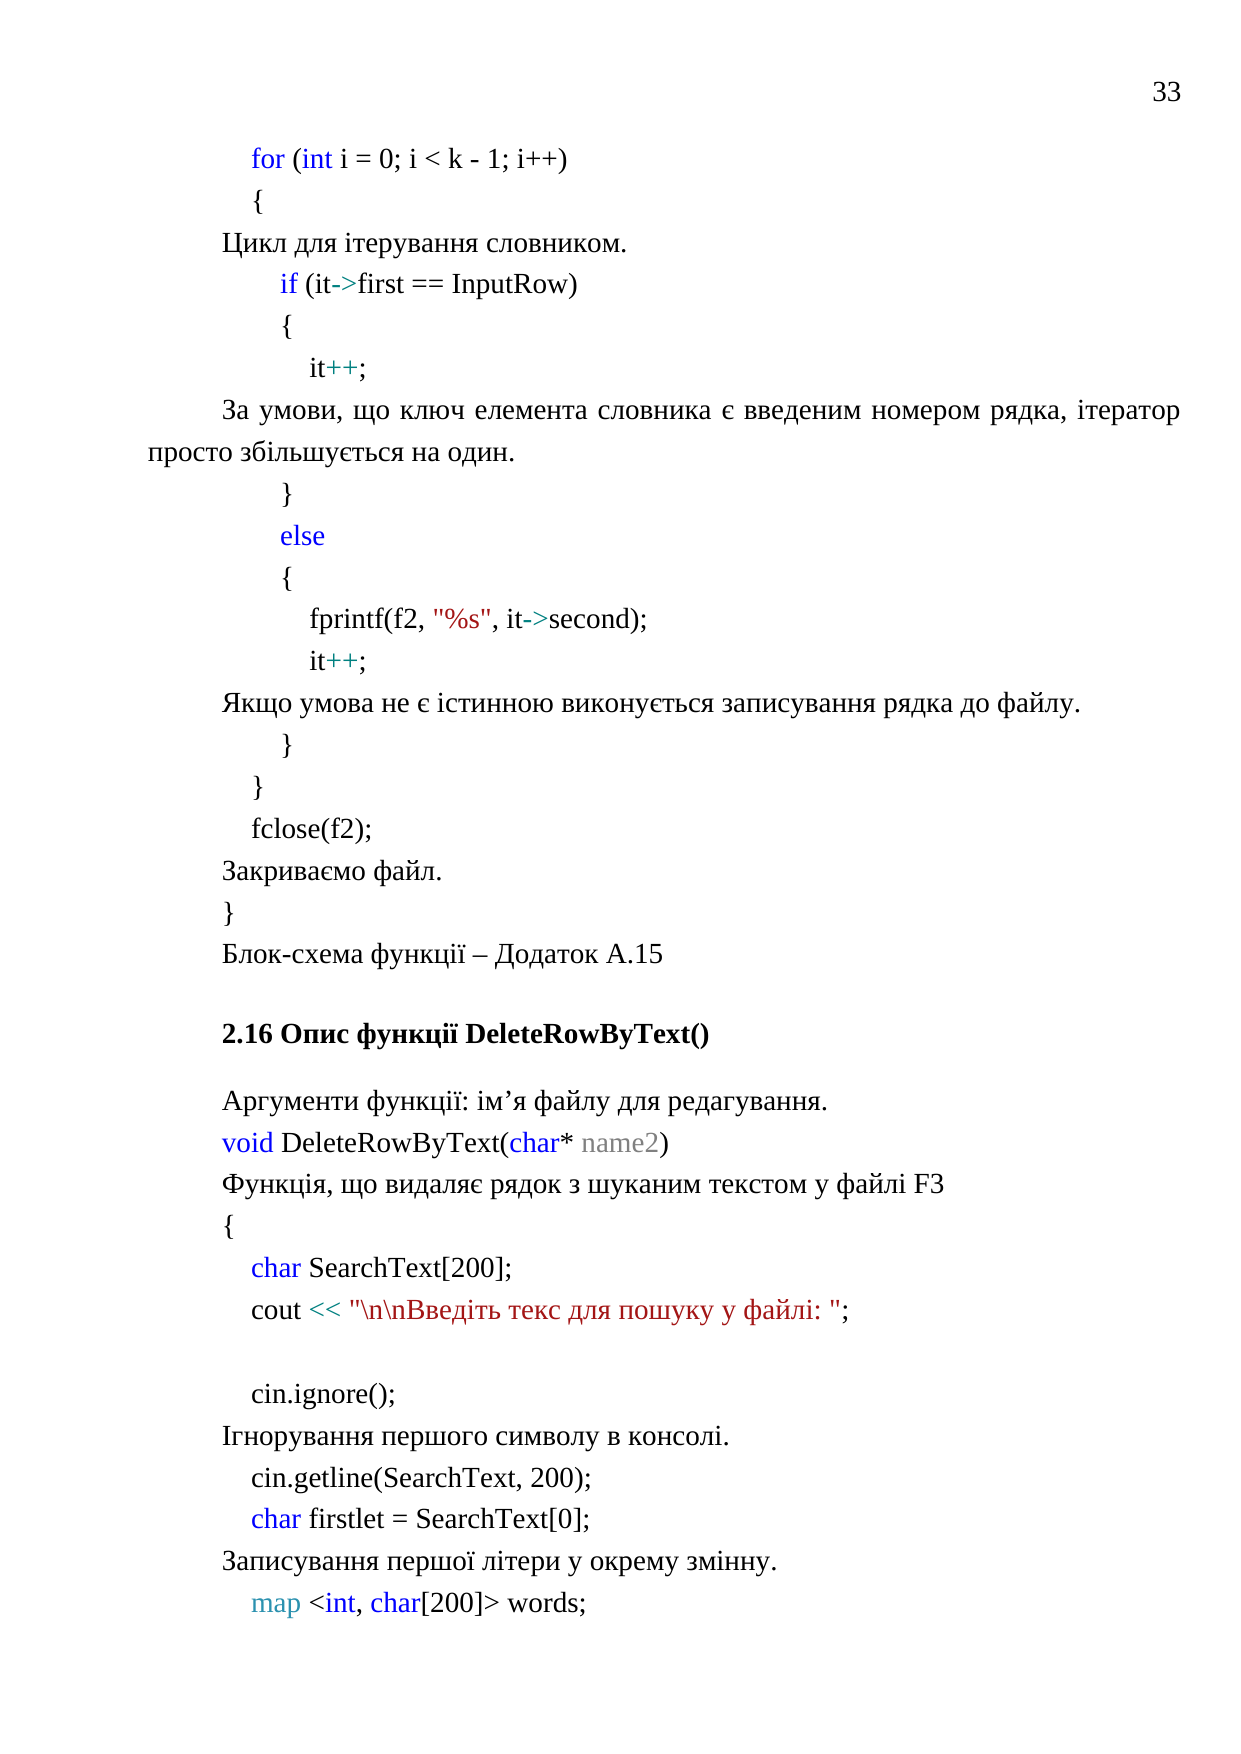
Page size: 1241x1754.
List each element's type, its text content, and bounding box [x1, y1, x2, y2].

text } [148, 769, 1181, 803]
text } [148, 895, 1181, 928]
text map <int, char[200]> words; [148, 1585, 1181, 1619]
text char SearchText[200]; [148, 1250, 1181, 1284]
text Закриваємо файл. [148, 853, 1181, 886]
text cin.getline(SearchText, 200); [148, 1460, 1181, 1493]
text Аргументи функції: ім’я файлу для редагування. [148, 1083, 1181, 1116]
text { [148, 183, 1181, 216]
text char firstlet = SearchText[0]; [148, 1502, 1181, 1535]
text Цикл для ітерування словником. [148, 225, 1181, 258]
text Записування першої літери у окрему змінну. [148, 1543, 1181, 1577]
text fclose(f2); [148, 811, 1181, 844]
text void DeleteRowByText(char* name2) [148, 1125, 1181, 1158]
text else [148, 518, 1181, 551]
text cout << "\n\nВведіть текс для пошуку у файлі: "; [148, 1292, 1181, 1326]
text for (int i = 0; i < k - 1; i++) [148, 141, 1181, 174]
text if (it->first == InputRow) [148, 267, 1181, 300]
text cin.ignore(); [148, 1376, 1181, 1409]
text Ігнорування першого символу в консолі. [148, 1418, 1181, 1451]
text { [148, 560, 1181, 593]
text } [148, 476, 1181, 509]
text it++; [148, 350, 1181, 384]
text Функція, що видаляє рядок з шуканим текстом у файлі F3 [148, 1167, 1181, 1200]
text За умови, що ключ елемента словника є введеним номером рядка, ітератор просто збільшується на один. [148, 392, 1181, 468]
text Якщо умова не є істинною виконується записування рядка до файлу. [148, 685, 1181, 719]
text it++; [148, 643, 1181, 677]
text { [148, 308, 1181, 342]
text fprintf(f2, "%s", it->second); [148, 602, 1181, 635]
text Блок-схема функції – Додаток А.15 [148, 937, 1181, 970]
text } [148, 727, 1181, 761]
subtitle 2.16 Опис функції DeleteRowByText() [148, 1016, 1181, 1049]
text { [148, 1208, 1181, 1242]
